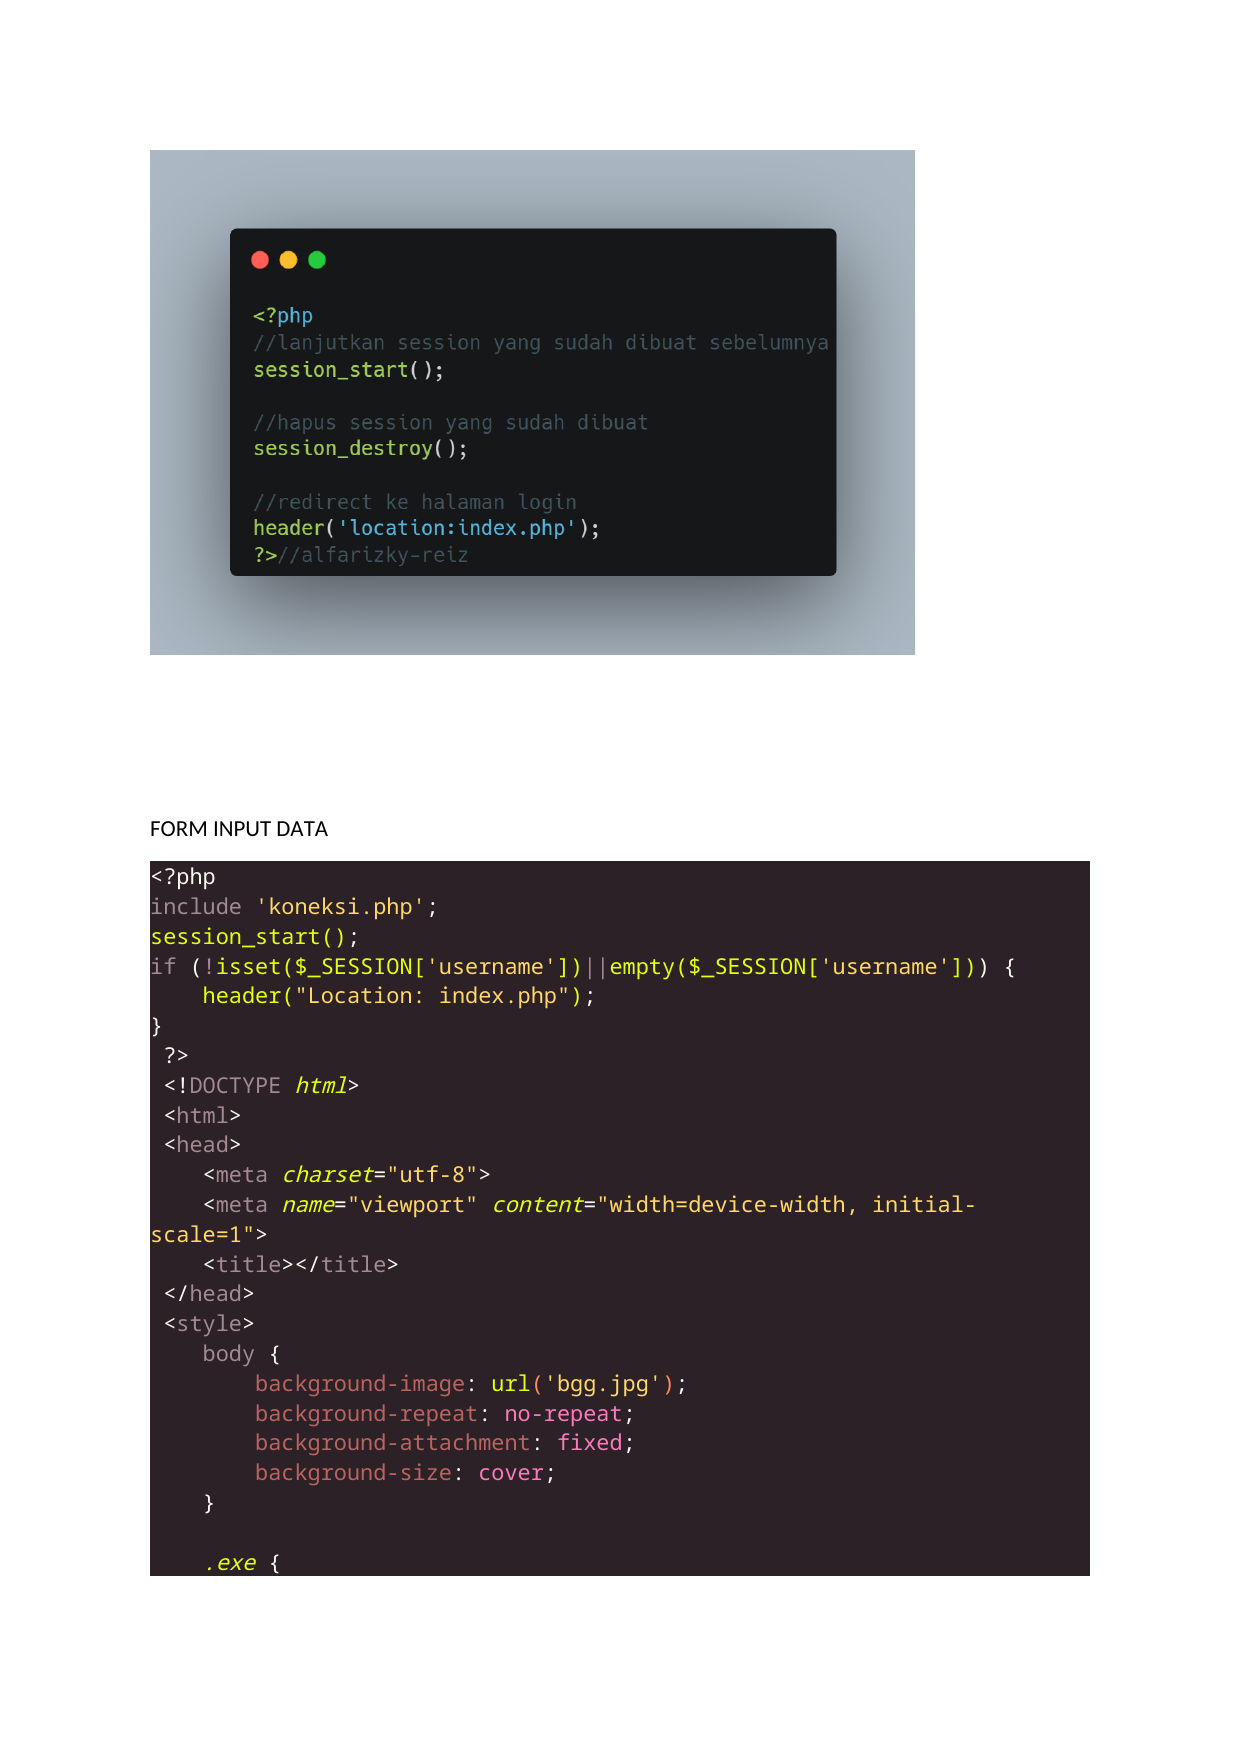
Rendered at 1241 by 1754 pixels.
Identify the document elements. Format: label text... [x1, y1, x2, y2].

text if (!isset($_SESSION['username'])||empty($_SESSION['username'])) { [150, 951, 1090, 981]
text <meta name="viewport" content="width=device-width, initial-scale=1"> [150, 1189, 1090, 1249]
text <!DOCTYPE html> [150, 1070, 1090, 1100]
text <title></title> [150, 1249, 1090, 1278]
text } [150, 1010, 1090, 1040]
text body { [150, 1338, 1090, 1368]
text background-size: cover; [150, 1457, 1090, 1487]
text <style> [150, 1308, 1090, 1338]
text <head> [150, 1129, 1090, 1159]
text background-repeat: no-repeat; [150, 1398, 1090, 1427]
text session_start(); [150, 921, 1090, 951]
picture [150, 150, 916, 655]
text FORM INPUT DATA [150, 814, 1090, 842]
text background-image: url('bgg.jpg'); [150, 1368, 1090, 1398]
text .exe { [150, 1547, 1090, 1576]
text <?php [150, 861, 1090, 891]
text <meta charset="utf-8"> [150, 1159, 1090, 1189]
text <html> [150, 1100, 1090, 1129]
text </head> [150, 1278, 1090, 1308]
text background-attachment: fixed; [150, 1427, 1090, 1457]
text include 'koneksi.php'; [150, 891, 1090, 921]
text ?> [150, 1040, 1090, 1070]
text header("Location: index.php"); [150, 981, 1090, 1010]
text } [150, 1487, 1090, 1517]
